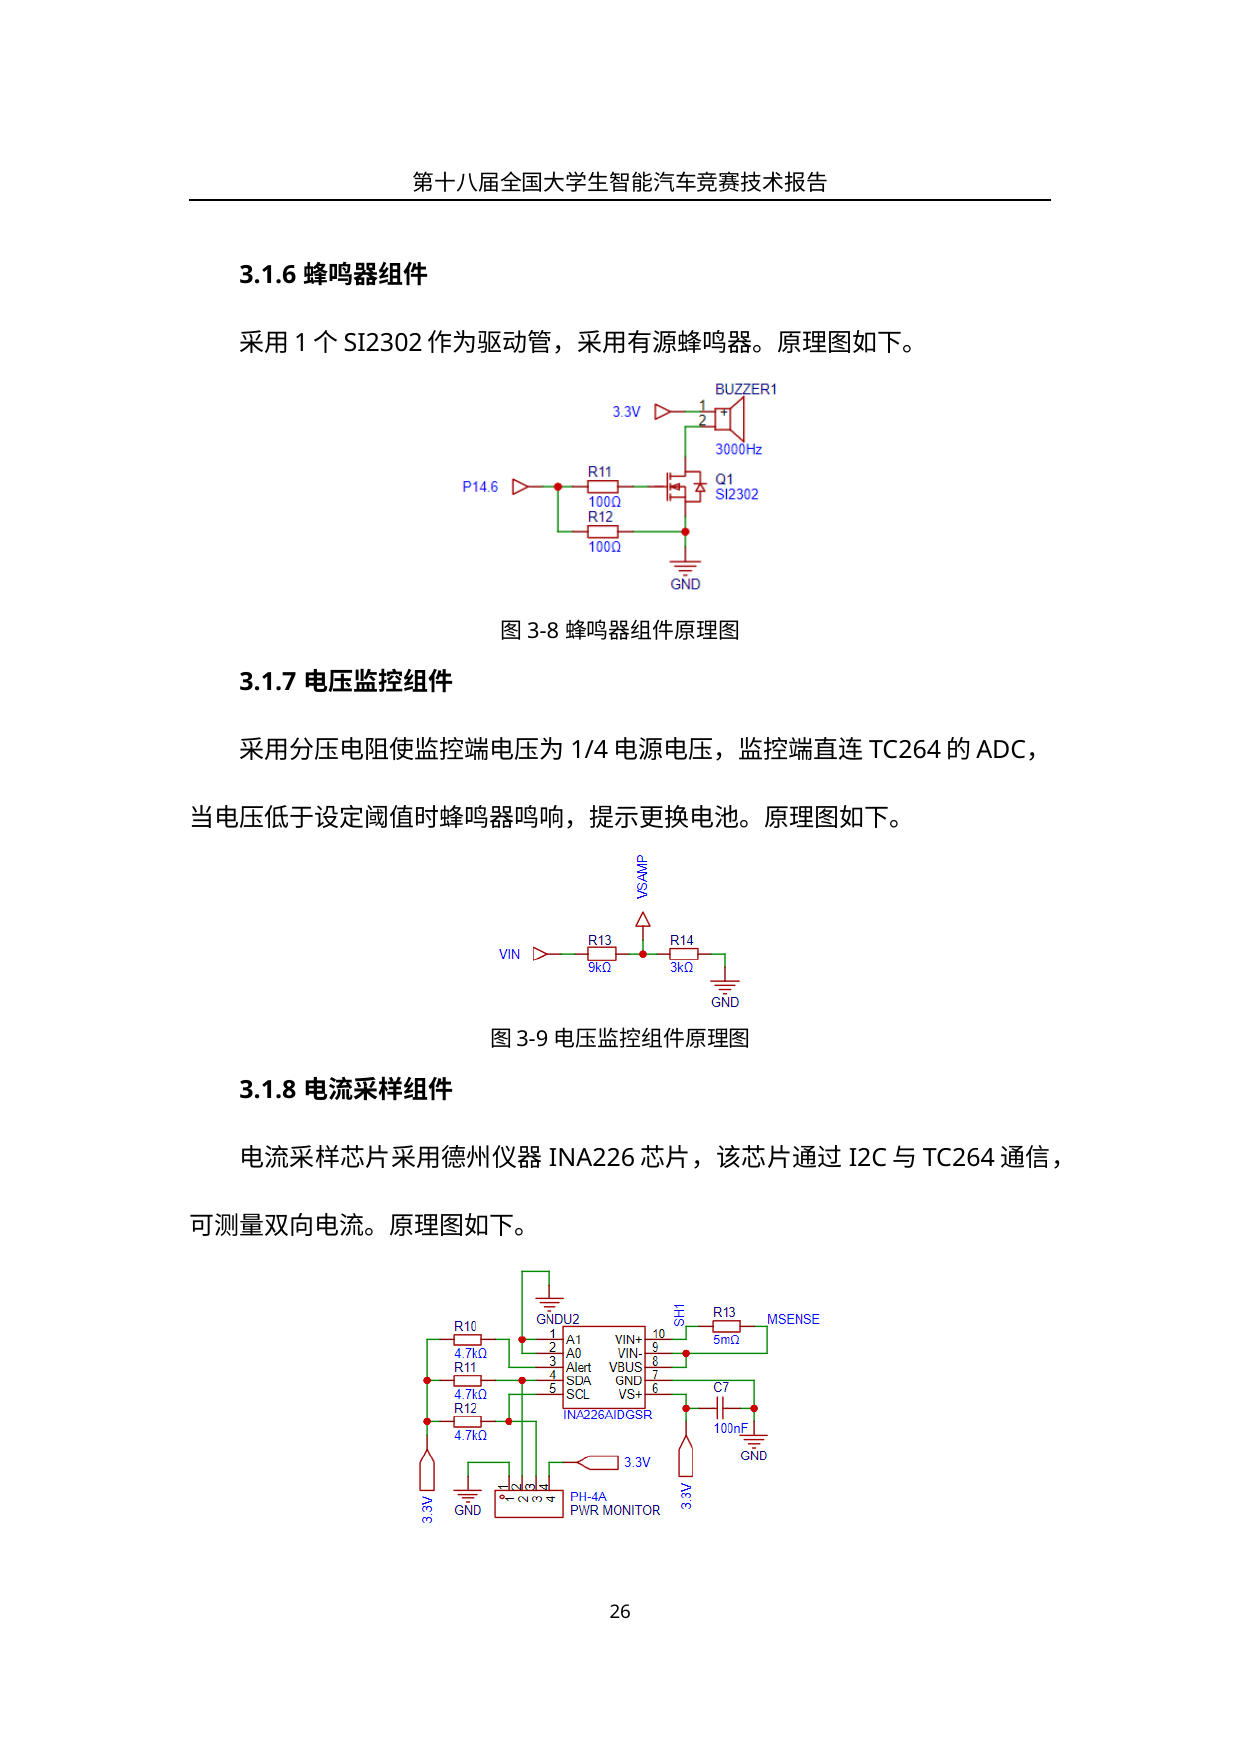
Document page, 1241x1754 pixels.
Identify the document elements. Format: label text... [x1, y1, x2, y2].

picture [453, 374, 787, 599]
text 电流采样芯片采用德州仪器INA226芯片，该芯片通过I2C与TC264通信，可测量双向电流。原理图如下。 [189, 1121, 1051, 1257]
text 3.1.8 电流采样组件 [189, 1053, 1051, 1121]
text 3.1.7 电压监控组件 [189, 646, 1051, 714]
text 图3-9 电压监控组件原理图 [189, 1019, 1051, 1053]
picture [403, 1257, 837, 1537]
text 图3-8 蜂鸣器组件原理图 [189, 612, 1051, 646]
text 3.1.6 蜂鸣器组件 [189, 238, 1051, 306]
text 采用分压电阻使监控端电压为1/4电源电压，监控端直连TC264的ADC，当电压低于设定阈值时蜂鸣器鸣响，提示更换电池。原理图如下。 [189, 714, 1051, 850]
picture [491, 849, 749, 1015]
text 采用1个SI2302作为驱动管，采用有源蜂鸣器。原理图如下。 [189, 306, 1051, 374]
